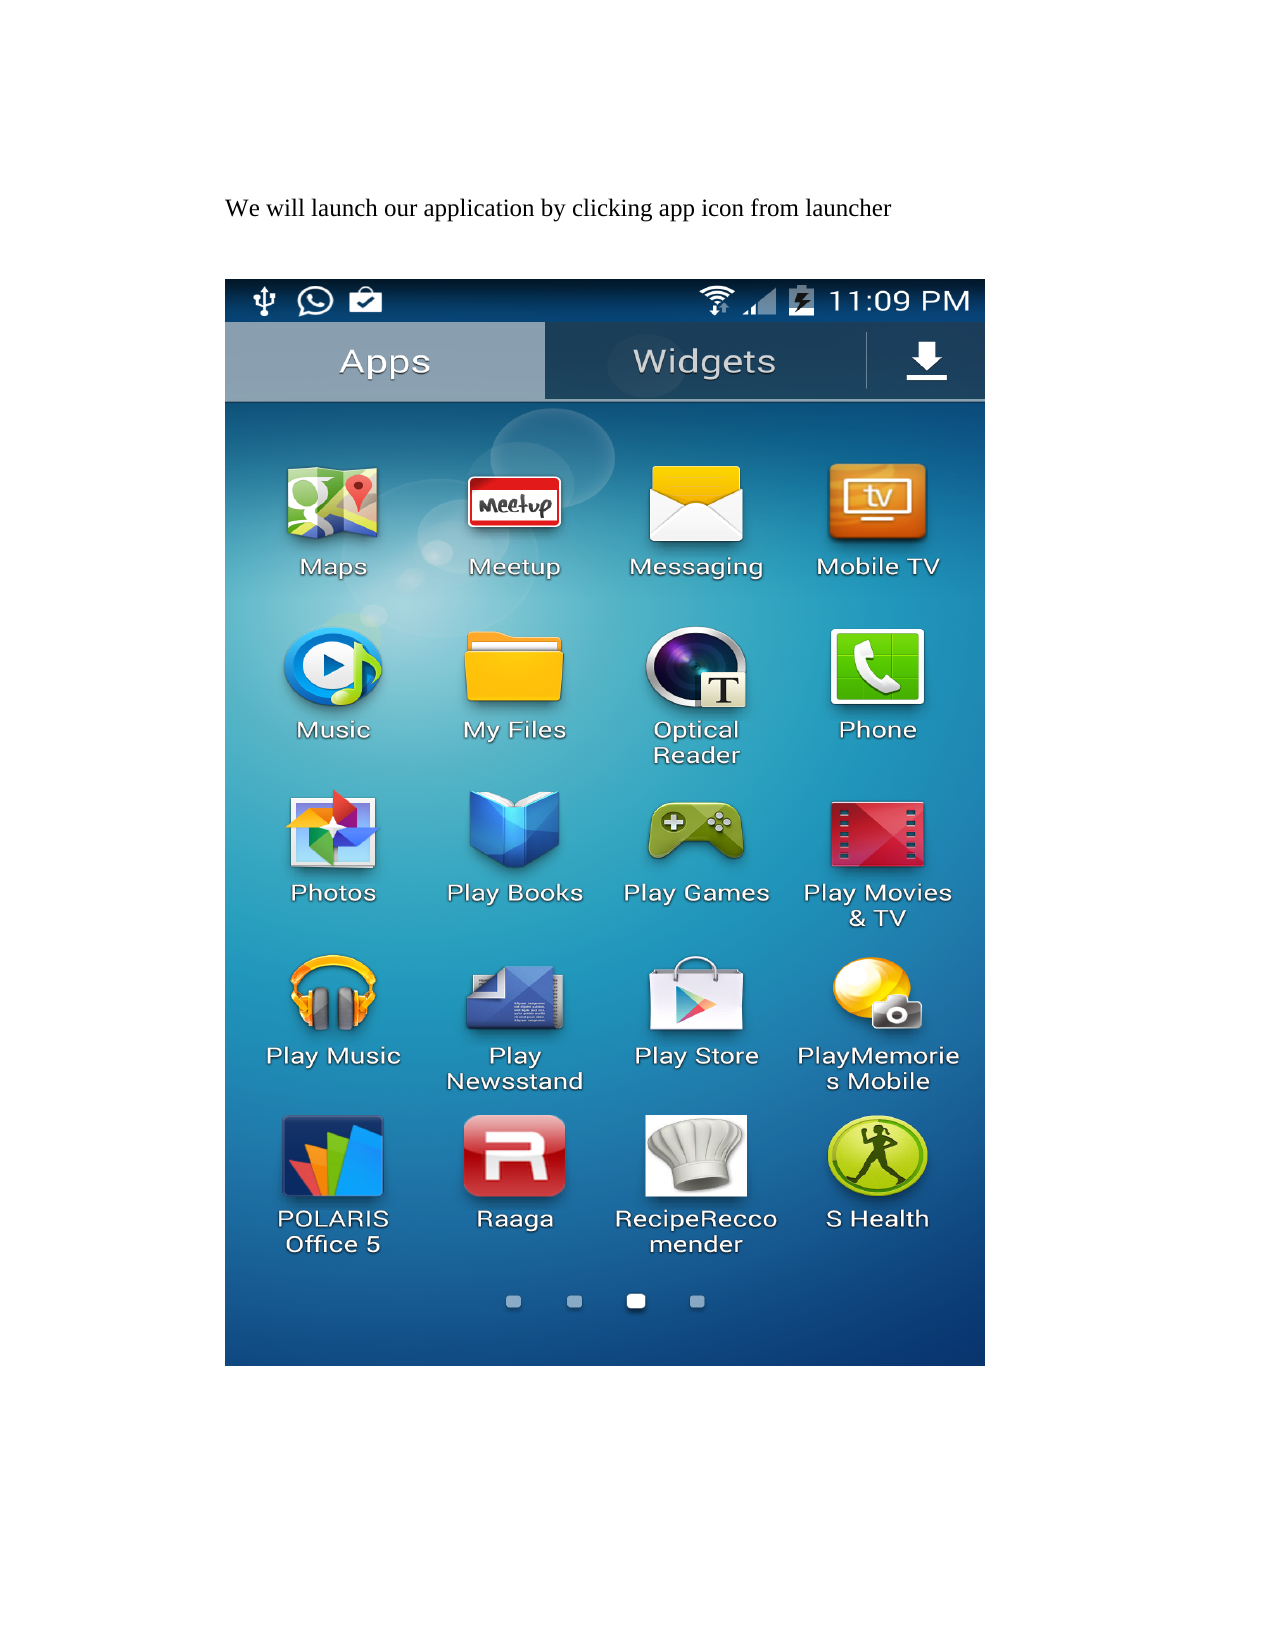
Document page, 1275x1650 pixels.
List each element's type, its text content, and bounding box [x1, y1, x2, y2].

list We will launch our application by clicking app icon from launcher [225, 193, 1125, 222]
picture [225, 279, 985, 1366]
